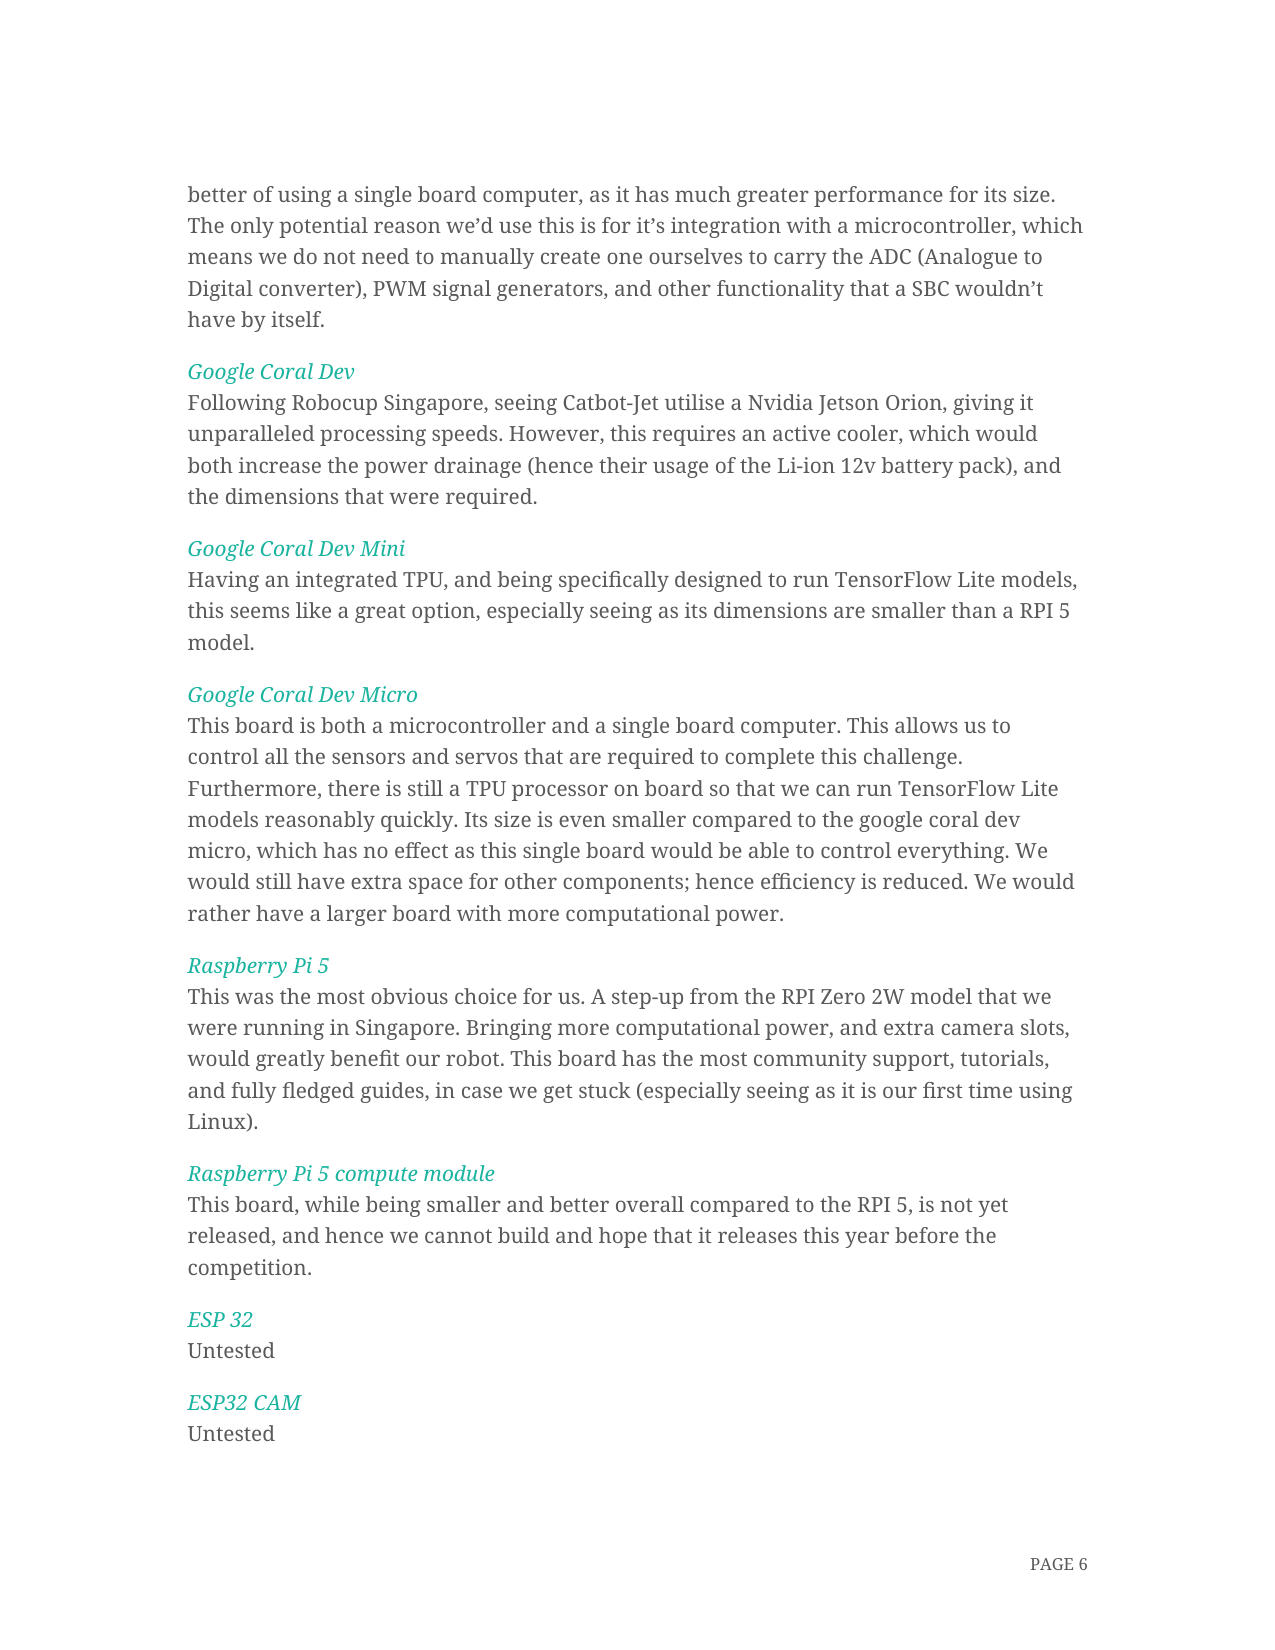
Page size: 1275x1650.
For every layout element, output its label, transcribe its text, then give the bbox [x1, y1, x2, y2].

text ESP 32 Untested [187, 1305, 1087, 1365]
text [187, 180, 1087, 333]
text Raspberry Pi 5 compute module This board, while being smaller and better overall compared to the RPI 5, is not yet released, and hence we cannot build and hope that it releases this year before the competition. [187, 1159, 1087, 1281]
text ESP32 CAM Untested [187, 1388, 1087, 1448]
text Google Coral Dev Micro This board is both a microcontroller and a single board computer. This allows us to control all the sensors and servos that are required to complete this challenge. Furthermore, there is still a TPU processor on board so that we can run TensorFlow Lite models reasonably quickly. Its size is even smaller compared to the google coral dev micro, which has no effect as this single board would be able to control everything. We would still have extra space for other components; hence efficiency is reduced. We would rather have a larger board with more computational power. [187, 680, 1087, 927]
text Google Coral Dev Following Robocup Singapore, seeing Catbot-Jet utilise a Nvidia Jetson Orion, giving it unparalleled processing speeds. However, this requires an active cooler, which would both increase the power drainage (hence their usage of the Li-ion 12v battery pack), and the dimensions that were required. [187, 357, 1087, 511]
text Google Coral Dev Mini Having an integrated TPU, and being specifically designed to run TensorFlow Lite models, this seems like a great option, especially seeing as its dimensions are smaller than a RPI 5 model. [187, 534, 1087, 656]
text Raspberry Pi 5 This was the most obvious choice for us. A step-up from the RPI Zero 2W model that we were running in Singapore. Bringing more computational power, and extra camera slots, would greatly benefit our robot. This board has the most community support, tutorials, and fully fledged guides, in case we get stuck (especially seeing as it is our first time using Linux). [187, 951, 1087, 1136]
